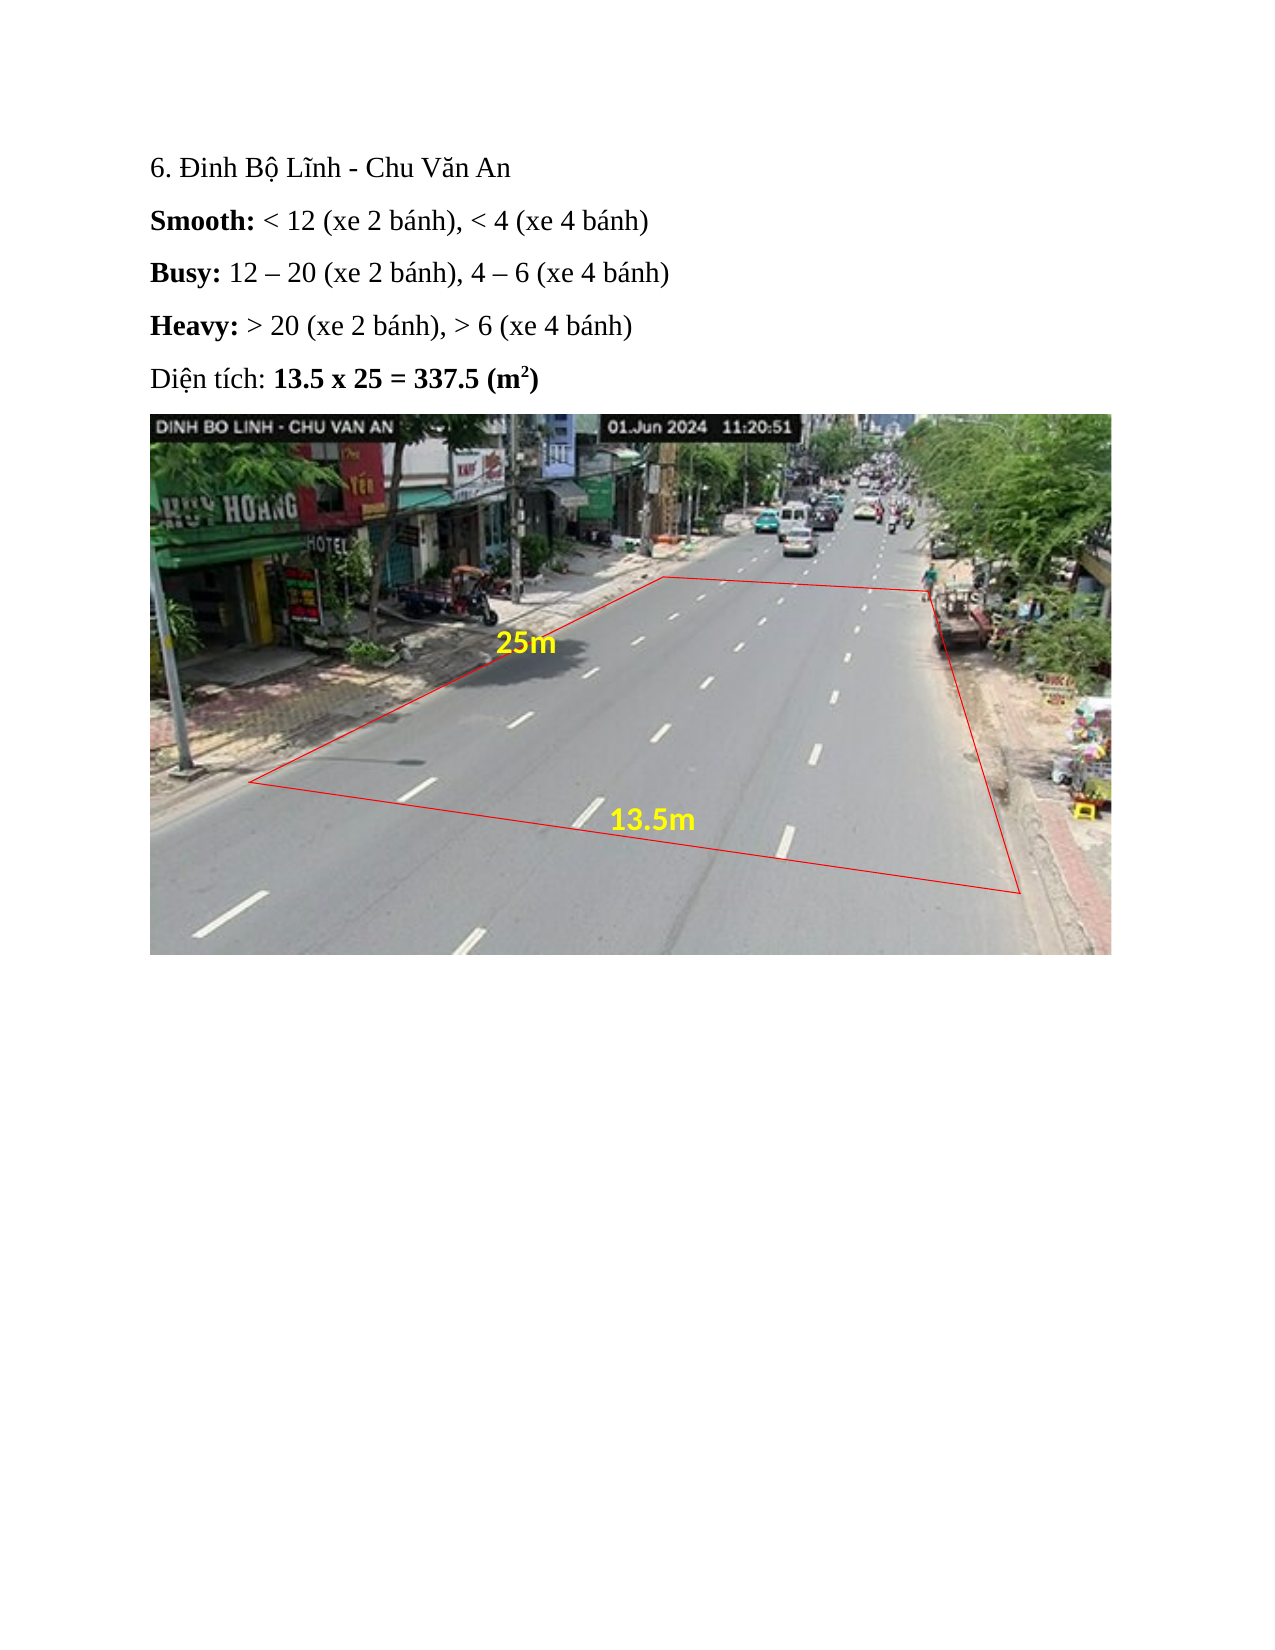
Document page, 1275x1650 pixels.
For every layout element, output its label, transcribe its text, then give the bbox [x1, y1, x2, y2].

text 6. Đinh Bộ Lĩnh - Chu Văn An [150, 150, 1125, 183]
text Diện tích: 13.5 x 25 = 337.5 (m2) [150, 361, 1125, 395]
text Heavy: > 20 (xe 2 bánh), > 6 (xe 4 bánh) [150, 308, 1125, 342]
picture [150, 414, 1112, 955]
text Busy: 12 – 20 (xe 2 bánh), 4 – 6 (xe 4 bánh) [150, 256, 1125, 289]
text Smooth: < 12 (xe 2 bánh), < 4 (xe 4 bánh) [150, 203, 1125, 236]
